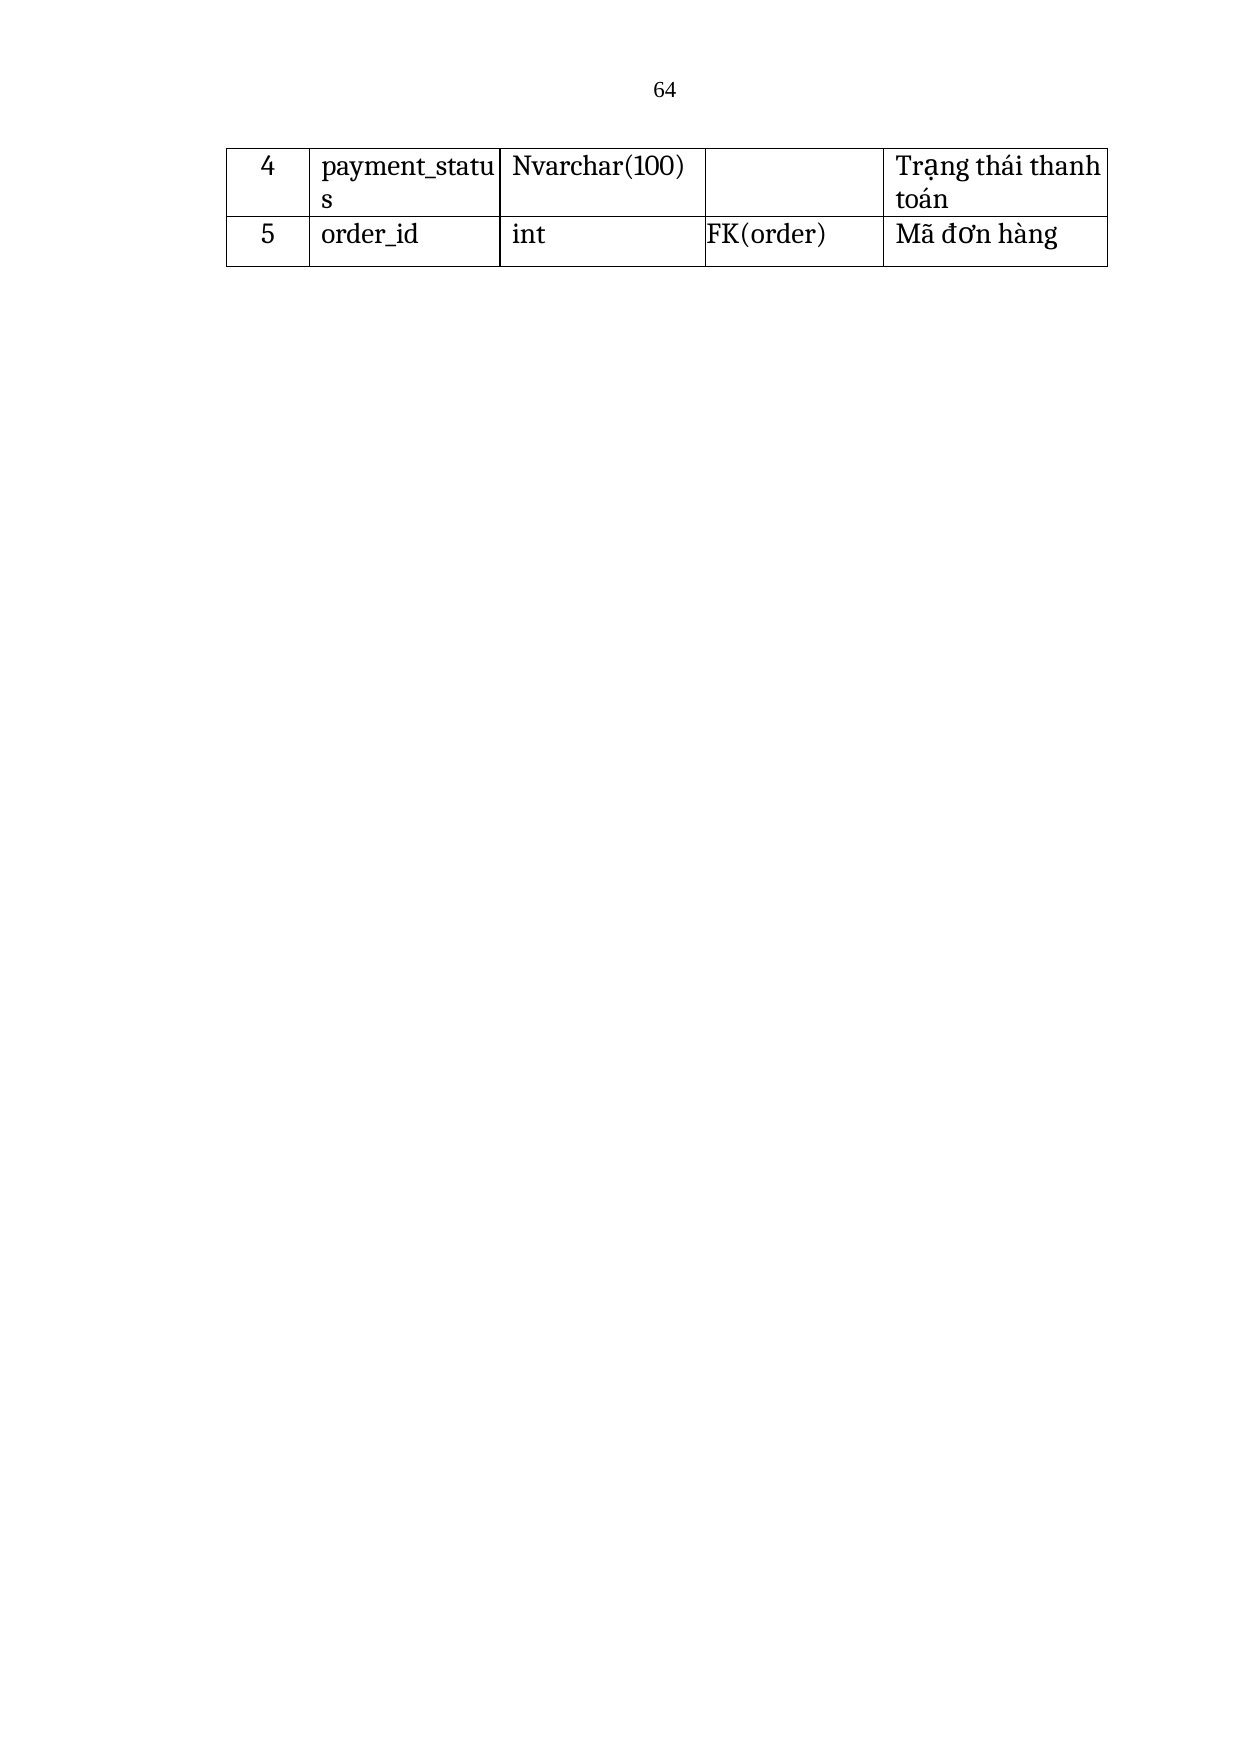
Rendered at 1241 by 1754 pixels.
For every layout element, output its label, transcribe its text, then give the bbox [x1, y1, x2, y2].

table_cell Mã đơn hàng [884, 217, 1107, 266]
table_cell Trạng thái thanh toán [884, 149, 1107, 216]
table_cell Nvarchar(100) [501, 149, 705, 216]
table_cell order_id [310, 217, 499, 266]
table_cell int [501, 217, 705, 266]
table_cell 5 [227, 217, 309, 266]
table_cell 4 [227, 149, 309, 216]
table_cell payment_status [310, 149, 499, 216]
table_cell FK(order) [706, 217, 883, 266]
table_cell [706, 149, 883, 216]
